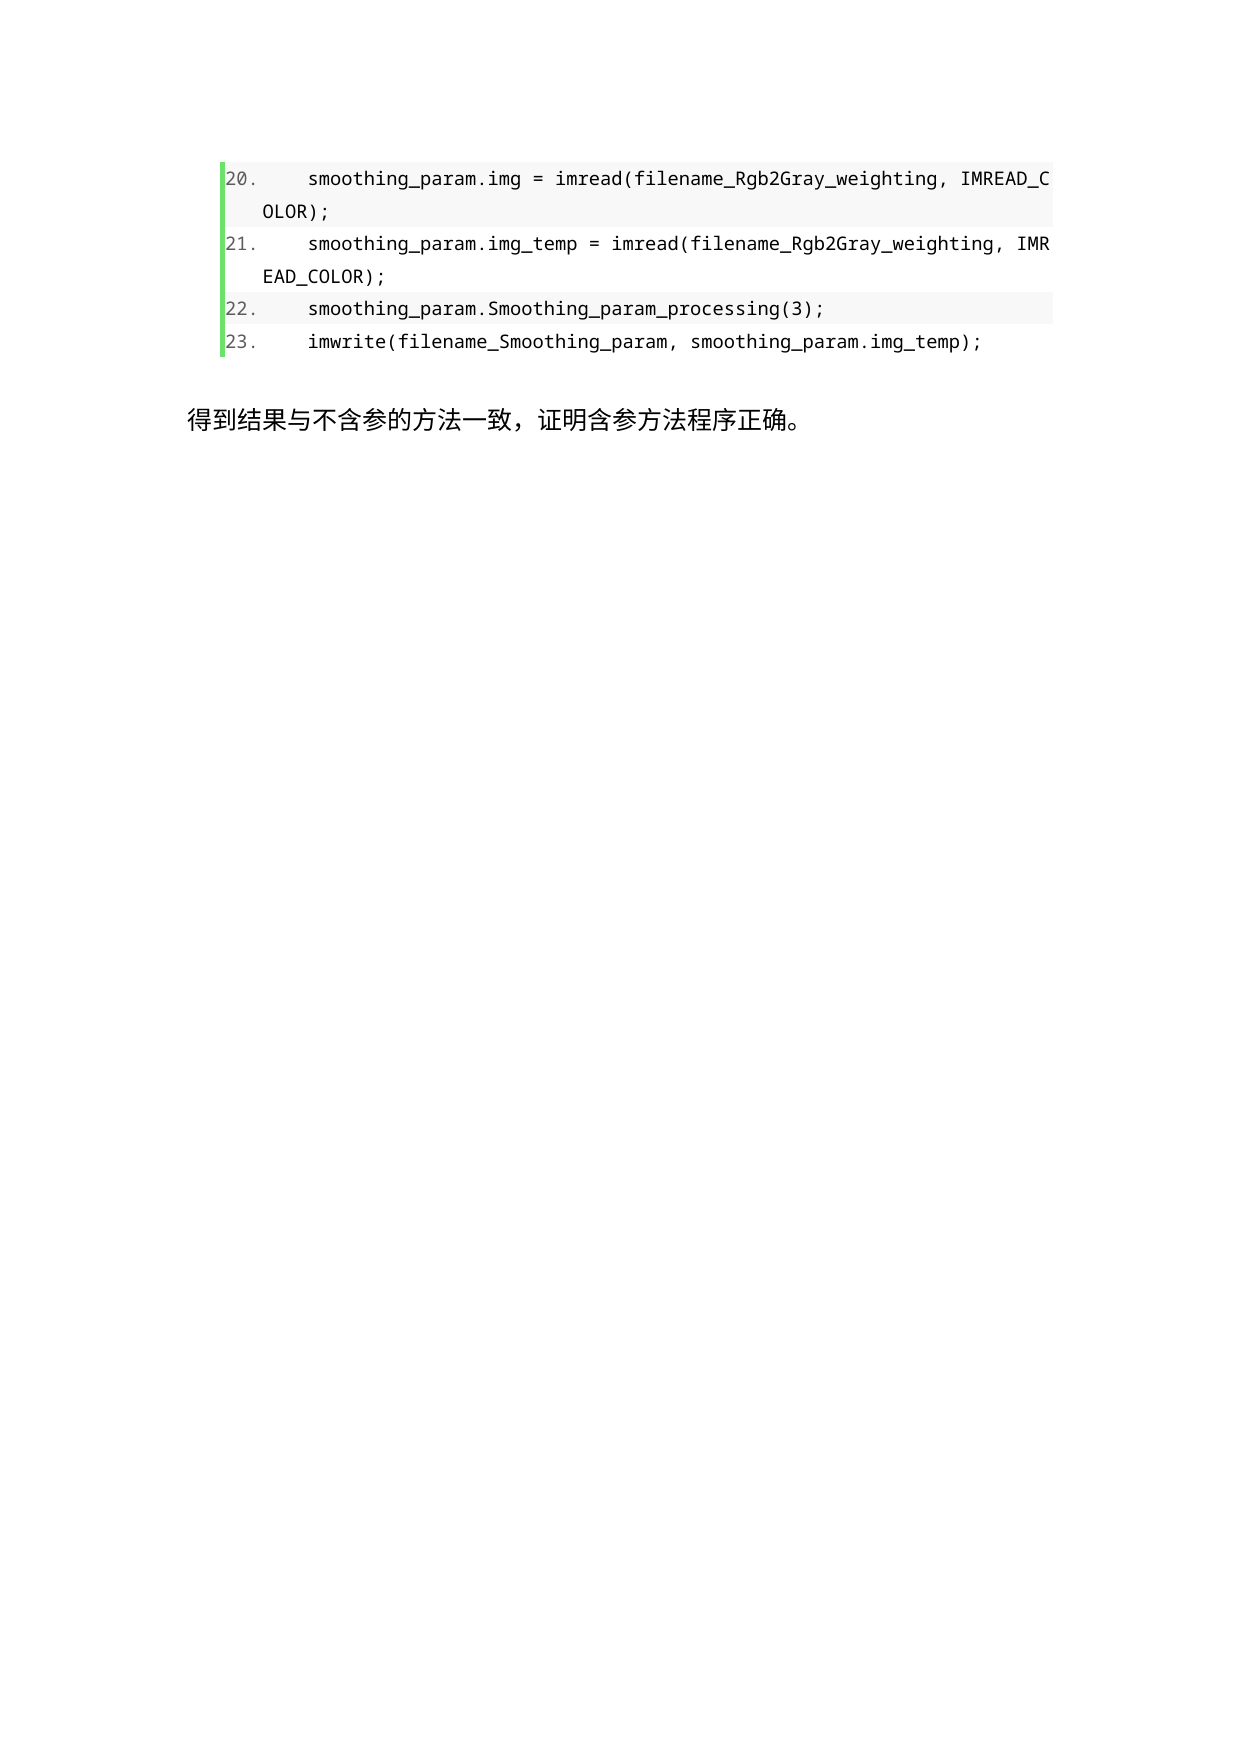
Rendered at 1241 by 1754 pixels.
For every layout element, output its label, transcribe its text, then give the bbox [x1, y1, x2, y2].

list smoothing_param.img = imread(filename_Rgb2Gray_weighting, IMREAD_COLOR); [225, 162, 1053, 227]
list imwrite(filename_Smoothing_param, smoothing_param.img_temp); [225, 324, 1053, 357]
list smoothing_param.img_temp = imread(filename_Rgb2Gray_weighting, IMREAD_COLOR); [225, 227, 1053, 292]
list smoothing_param.Smoothing_param_processing(3); [225, 292, 1053, 324]
text 得到结果与不含参的方法一致，证明含参方法程序正确。 [187, 386, 1053, 451]
